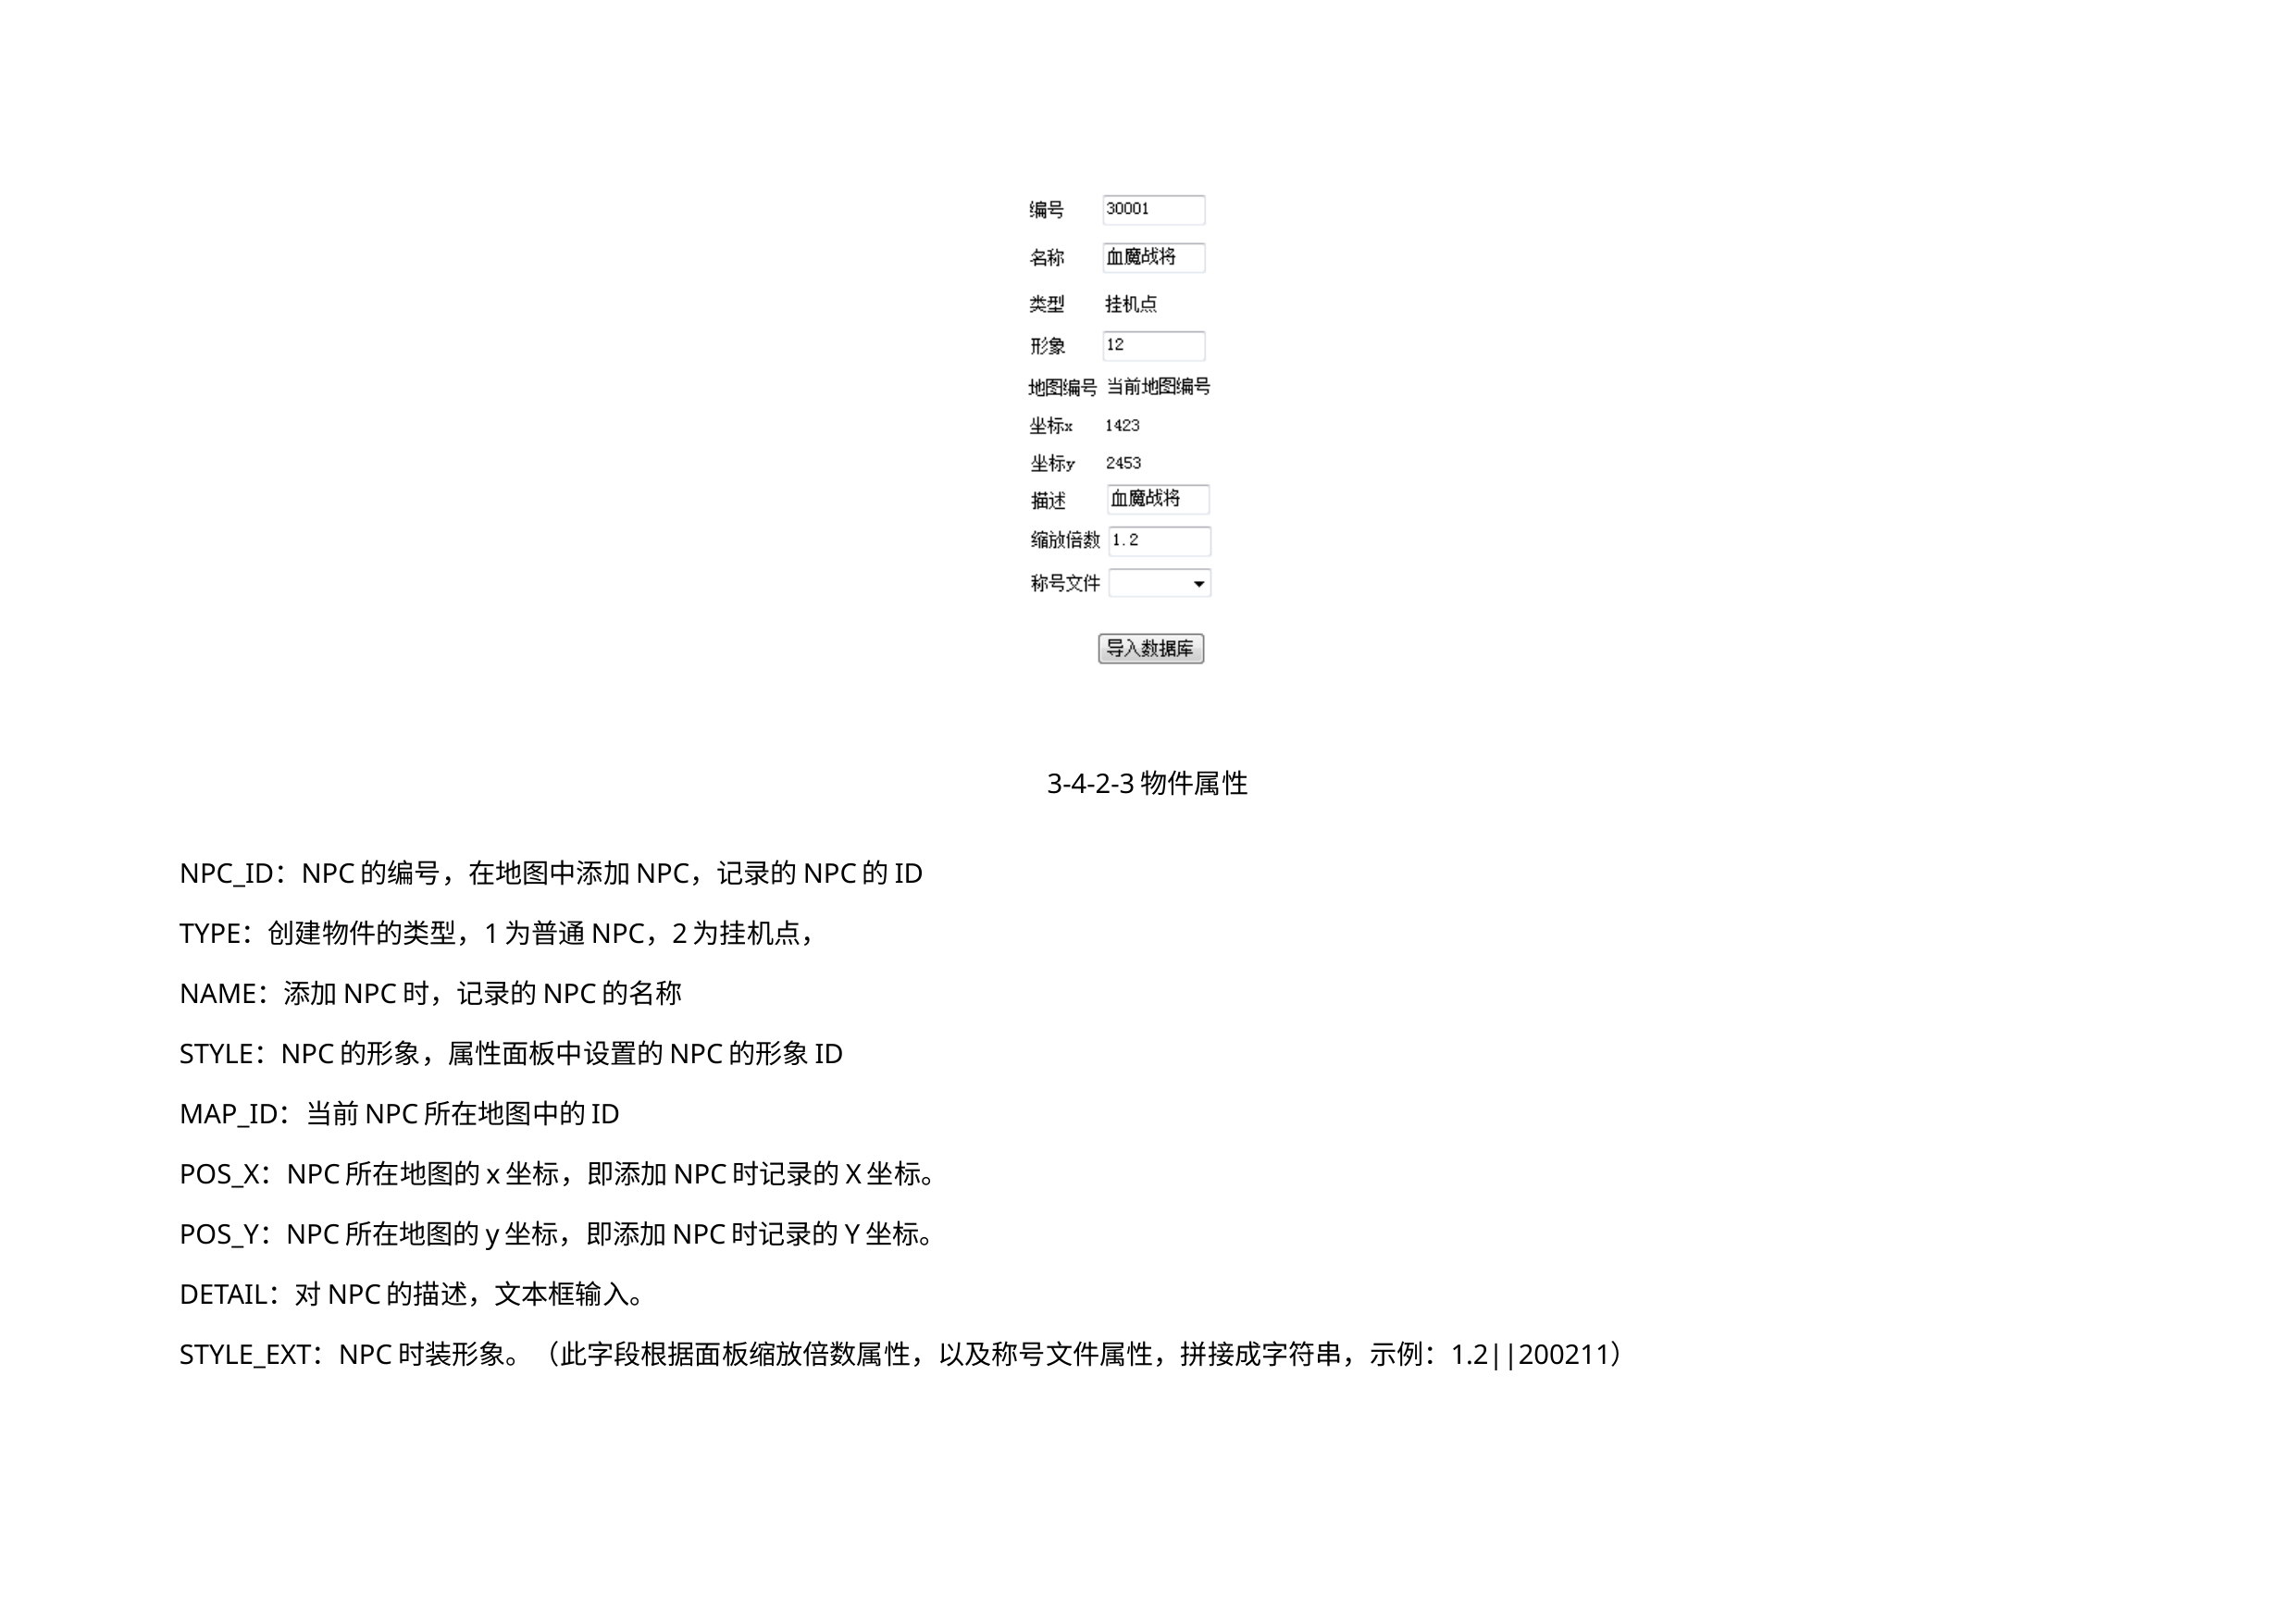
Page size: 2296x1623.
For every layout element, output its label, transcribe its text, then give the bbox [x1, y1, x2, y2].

text TYPE：创建物件的类型，1为普通NPC，2为挂机点， [139, 901, 2156, 961]
text DETAIL：对NPC的描述，文本框输入。 [139, 1262, 2156, 1322]
text NPC_ID：NPC的编号，在地图中添加NPC，记录的NPC的ID [139, 841, 2156, 901]
text STYLE：NPC的形象，属性面板中设置的NPC的形象ID [139, 1022, 2156, 1082]
text 3-4-2-3物件属性 [139, 751, 2156, 812]
text POS_X：NPC所在地图的x坐标，即添加NPC时记录的X坐标。 [139, 1142, 2156, 1202]
text POS_Y：NPC所在地图的y坐标，即添加NPC时记录的Y坐标。 [139, 1202, 2156, 1262]
text NAME：添加NPC时，记录的NPC的名称 [139, 961, 2156, 1022]
picture [1011, 180, 1285, 726]
text MAP_ID：当前NPC所在地图中的ID [139, 1082, 2156, 1142]
text STYLE_EXT：NPC时装形象。（此字段根据面板缩放倍数属性，以及称号文件属性，拼接成字符串，示例：1.2||200211） [139, 1322, 2156, 1382]
